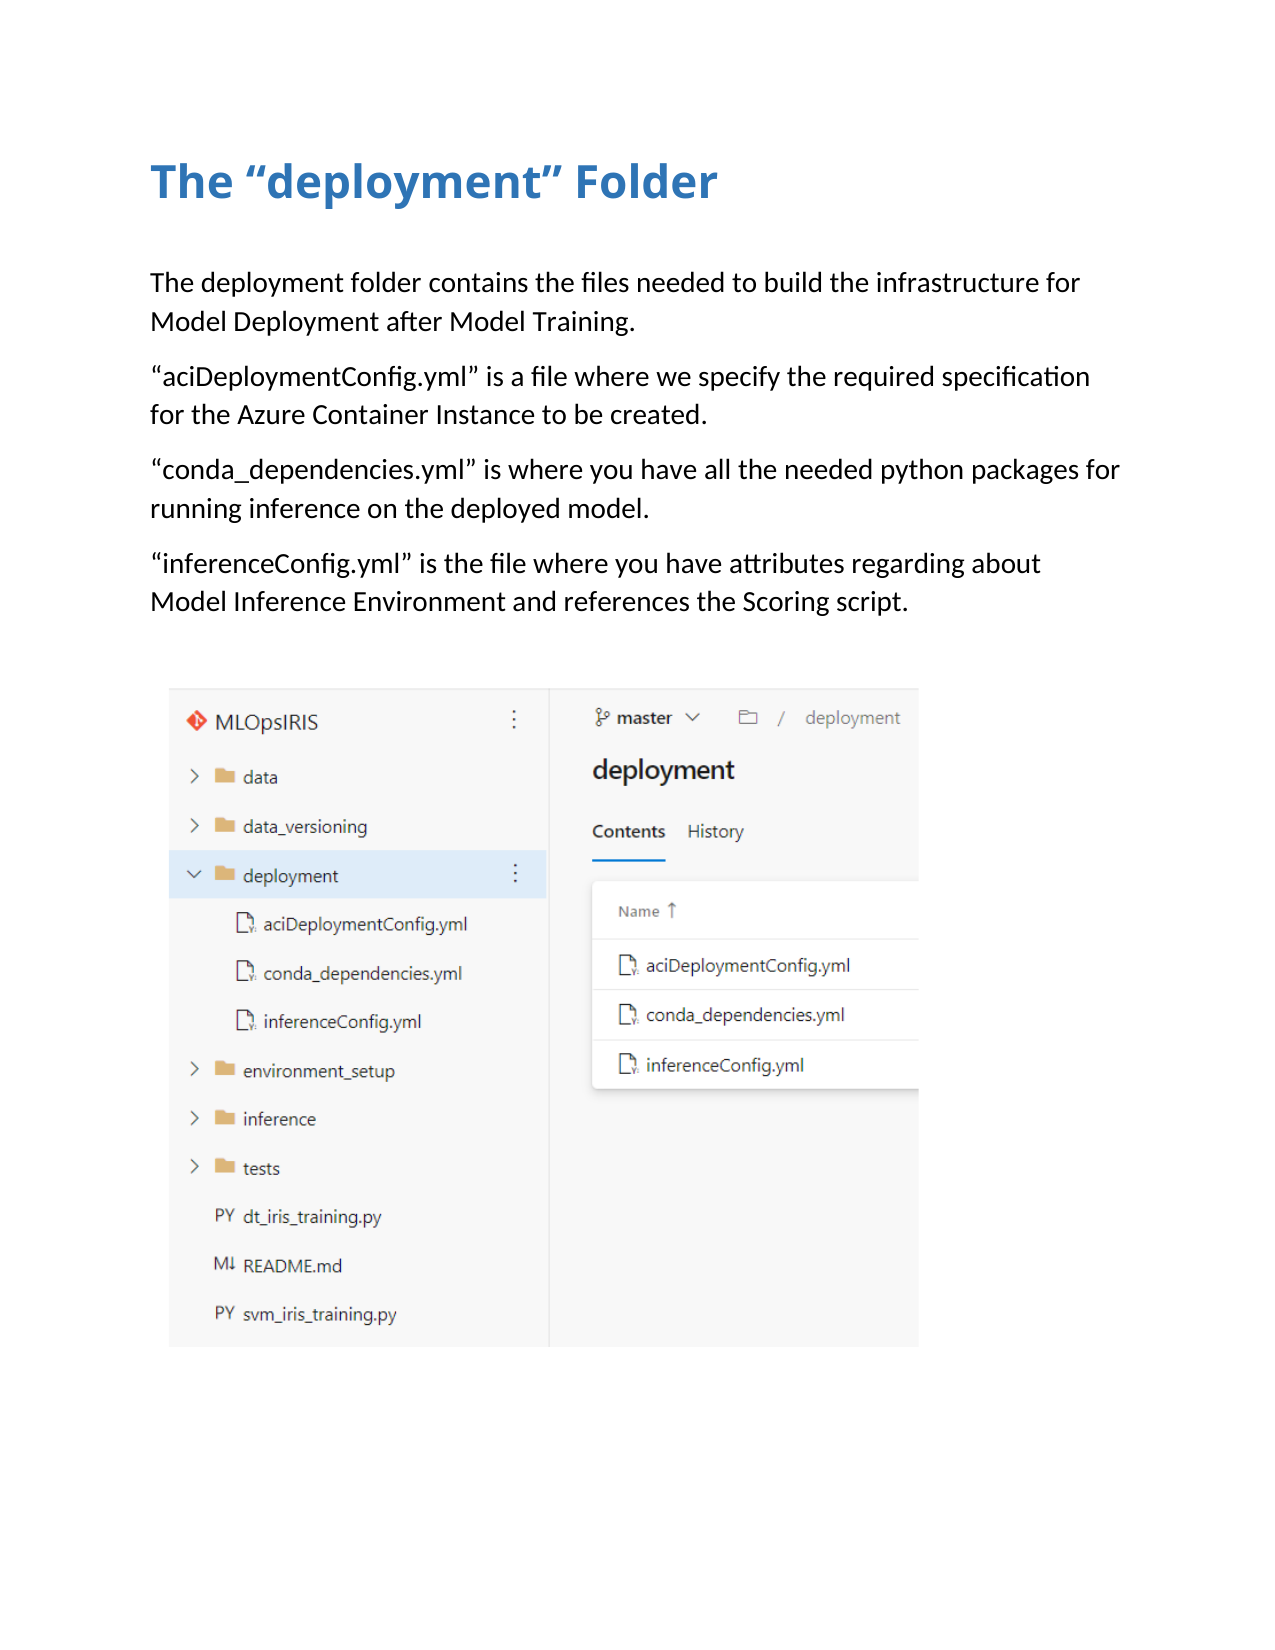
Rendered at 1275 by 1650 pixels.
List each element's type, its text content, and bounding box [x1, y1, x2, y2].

subtitle The “deployment” Folder [150, 150, 1125, 212]
text “aciDeploymentConfig.yml” is a file where we specify the required specification for the Azure Container Instance to be created. [150, 358, 1125, 432]
text “inferenceConfig.yml” is the file where you have attributes regarding about Model Inference Environment and references the Scoring script. [150, 545, 1125, 619]
text The deployment folder contains the files needed to build the infrastructure for Model Deployment after Model Training. [150, 264, 1125, 338]
text “conda_dependencies.yml” is where you have all the needed python packages for running inference on the deployed model. [150, 451, 1125, 525]
